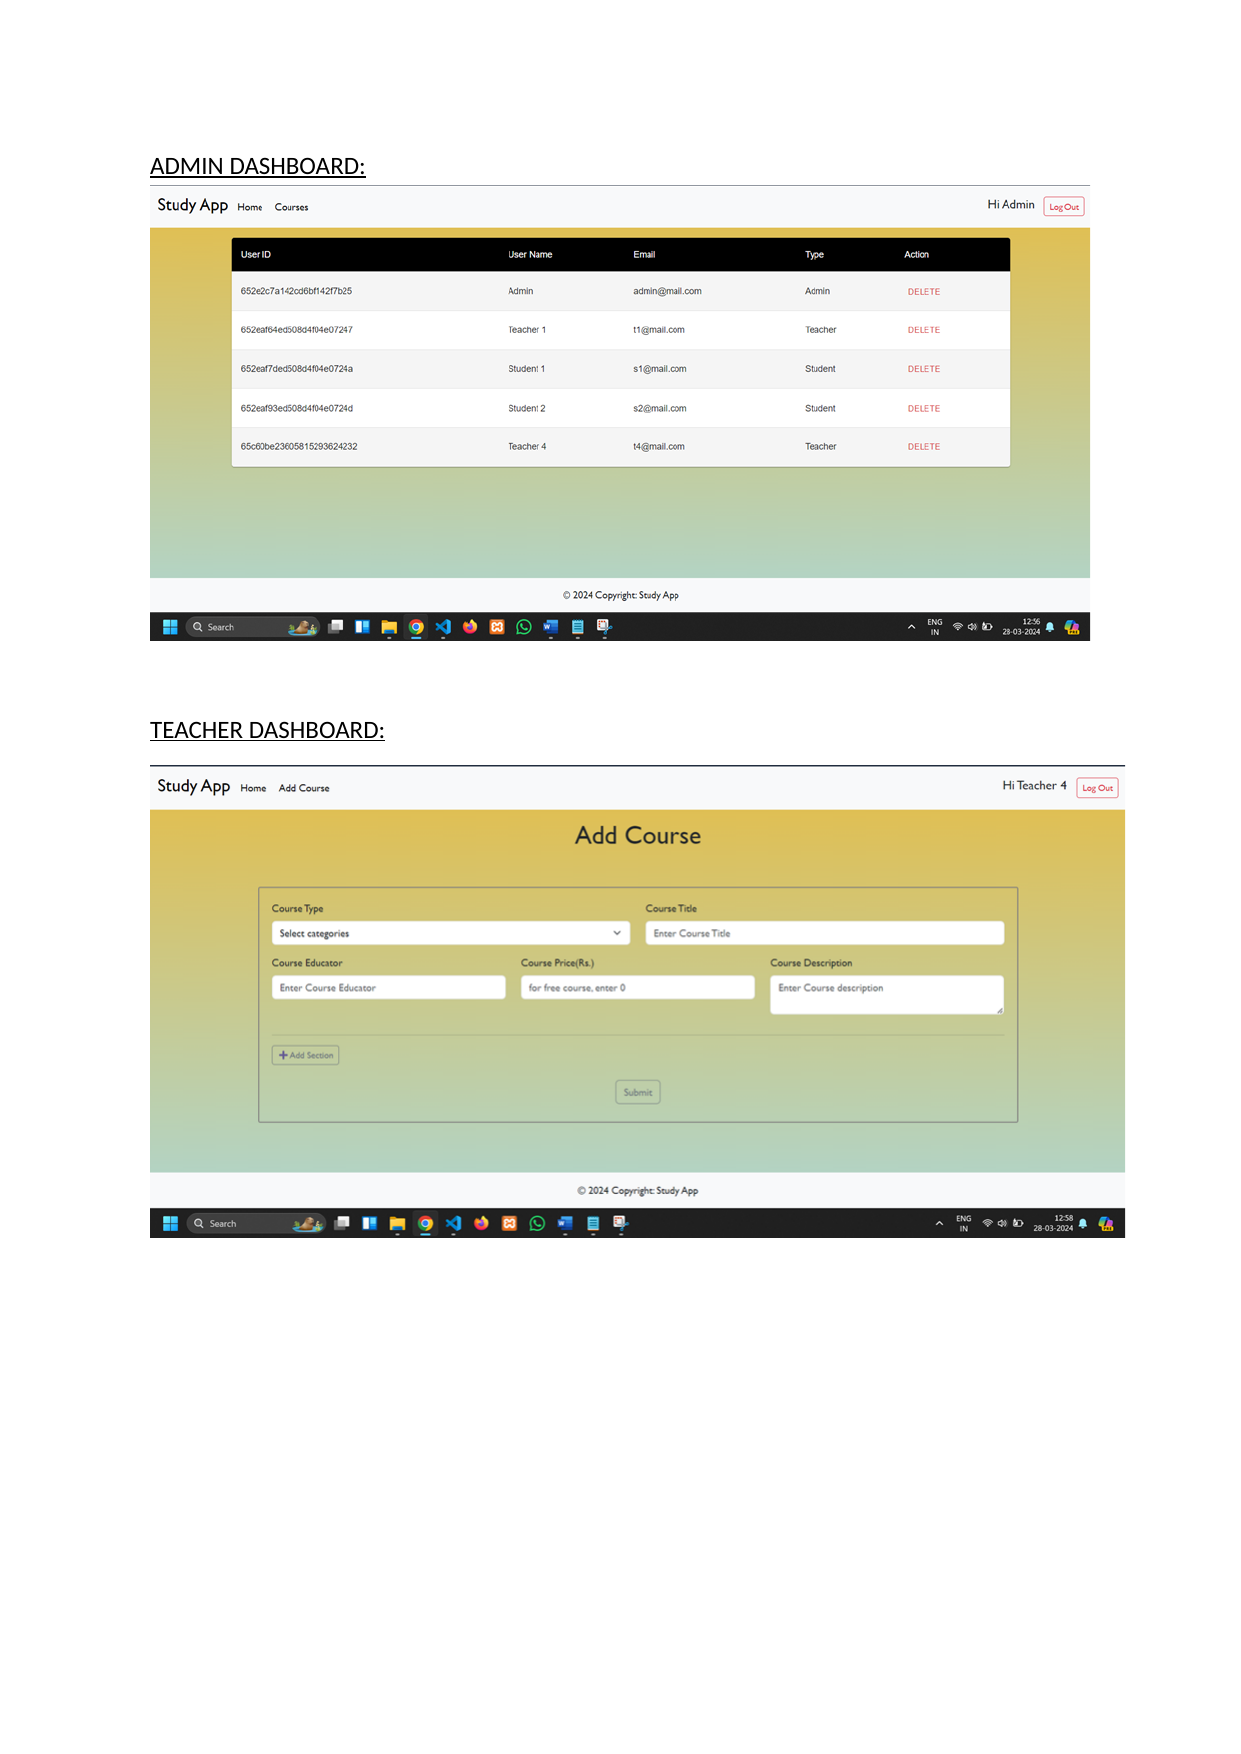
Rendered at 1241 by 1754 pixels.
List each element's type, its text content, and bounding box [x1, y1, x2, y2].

text ADMIN DASHBOARD: [150, 150, 1090, 185]
text TEACHER DASHBOARD: [150, 714, 1090, 744]
picture [150, 765, 1125, 1238]
picture [150, 185, 1091, 641]
